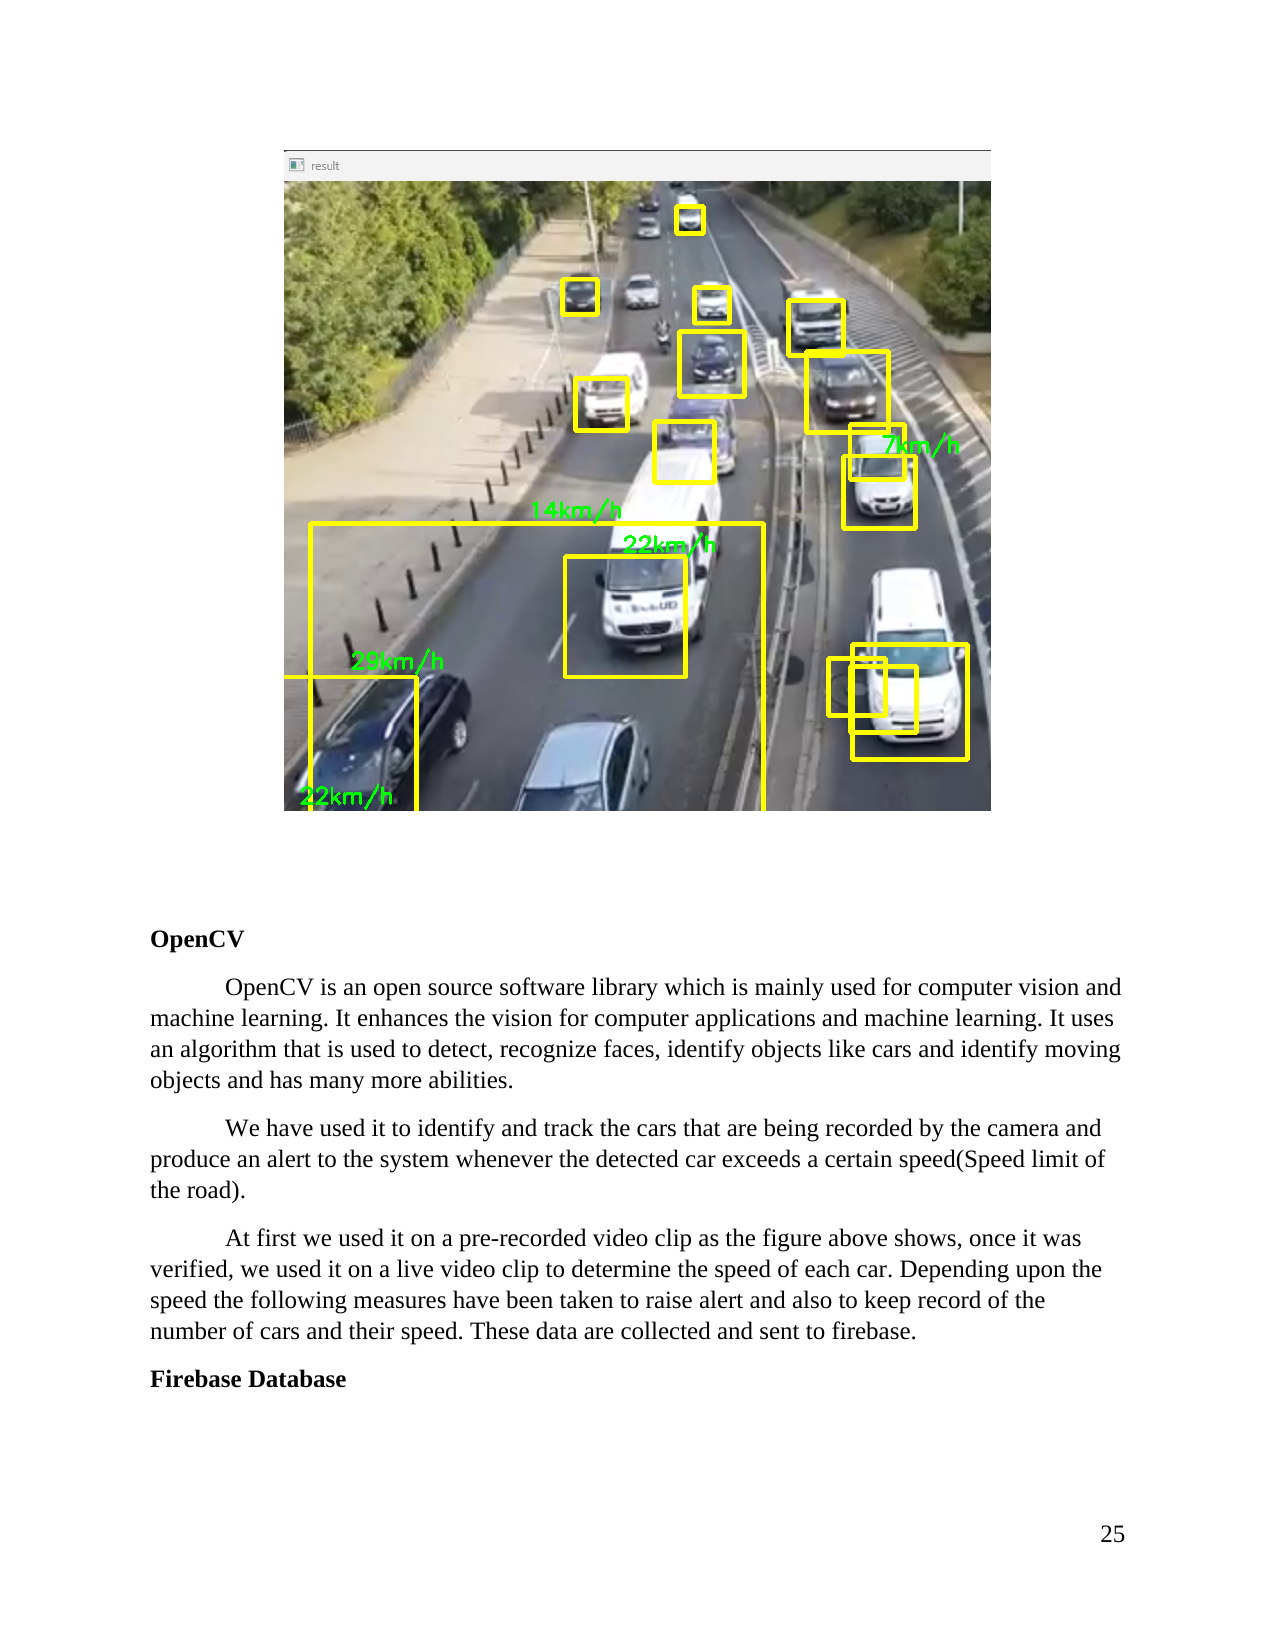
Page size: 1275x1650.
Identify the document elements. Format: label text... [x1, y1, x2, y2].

text Firebase Database [150, 1364, 1125, 1392]
text OpenCV is an open source software library which is mainly used for computer vision and machine learning. It enhances the vision for computer applications and machine learning. It uses an algorithm that is used to detect, recognize faces, identify objects like cars and identify moving objects and has many more abilities. [150, 972, 1125, 1094]
text OpenCV [150, 924, 1125, 953]
picture [284, 150, 991, 811]
text We have used it to identify and track the cars that are being recorded by the camera and produce an alert to the system whenever the detected car exceeds a certain speed(Speed limit of the road). [150, 1113, 1125, 1204]
text At first we used it on a pre-recorded video clip as the figure above shows, once it was verified, we used it on a live video clip to determine the speed of each car. Depending upon the speed the following measures have been taken to raise alert and also to keep record of the number of cars and their speed. These data are collected and sent to firebase. [150, 1223, 1125, 1345]
